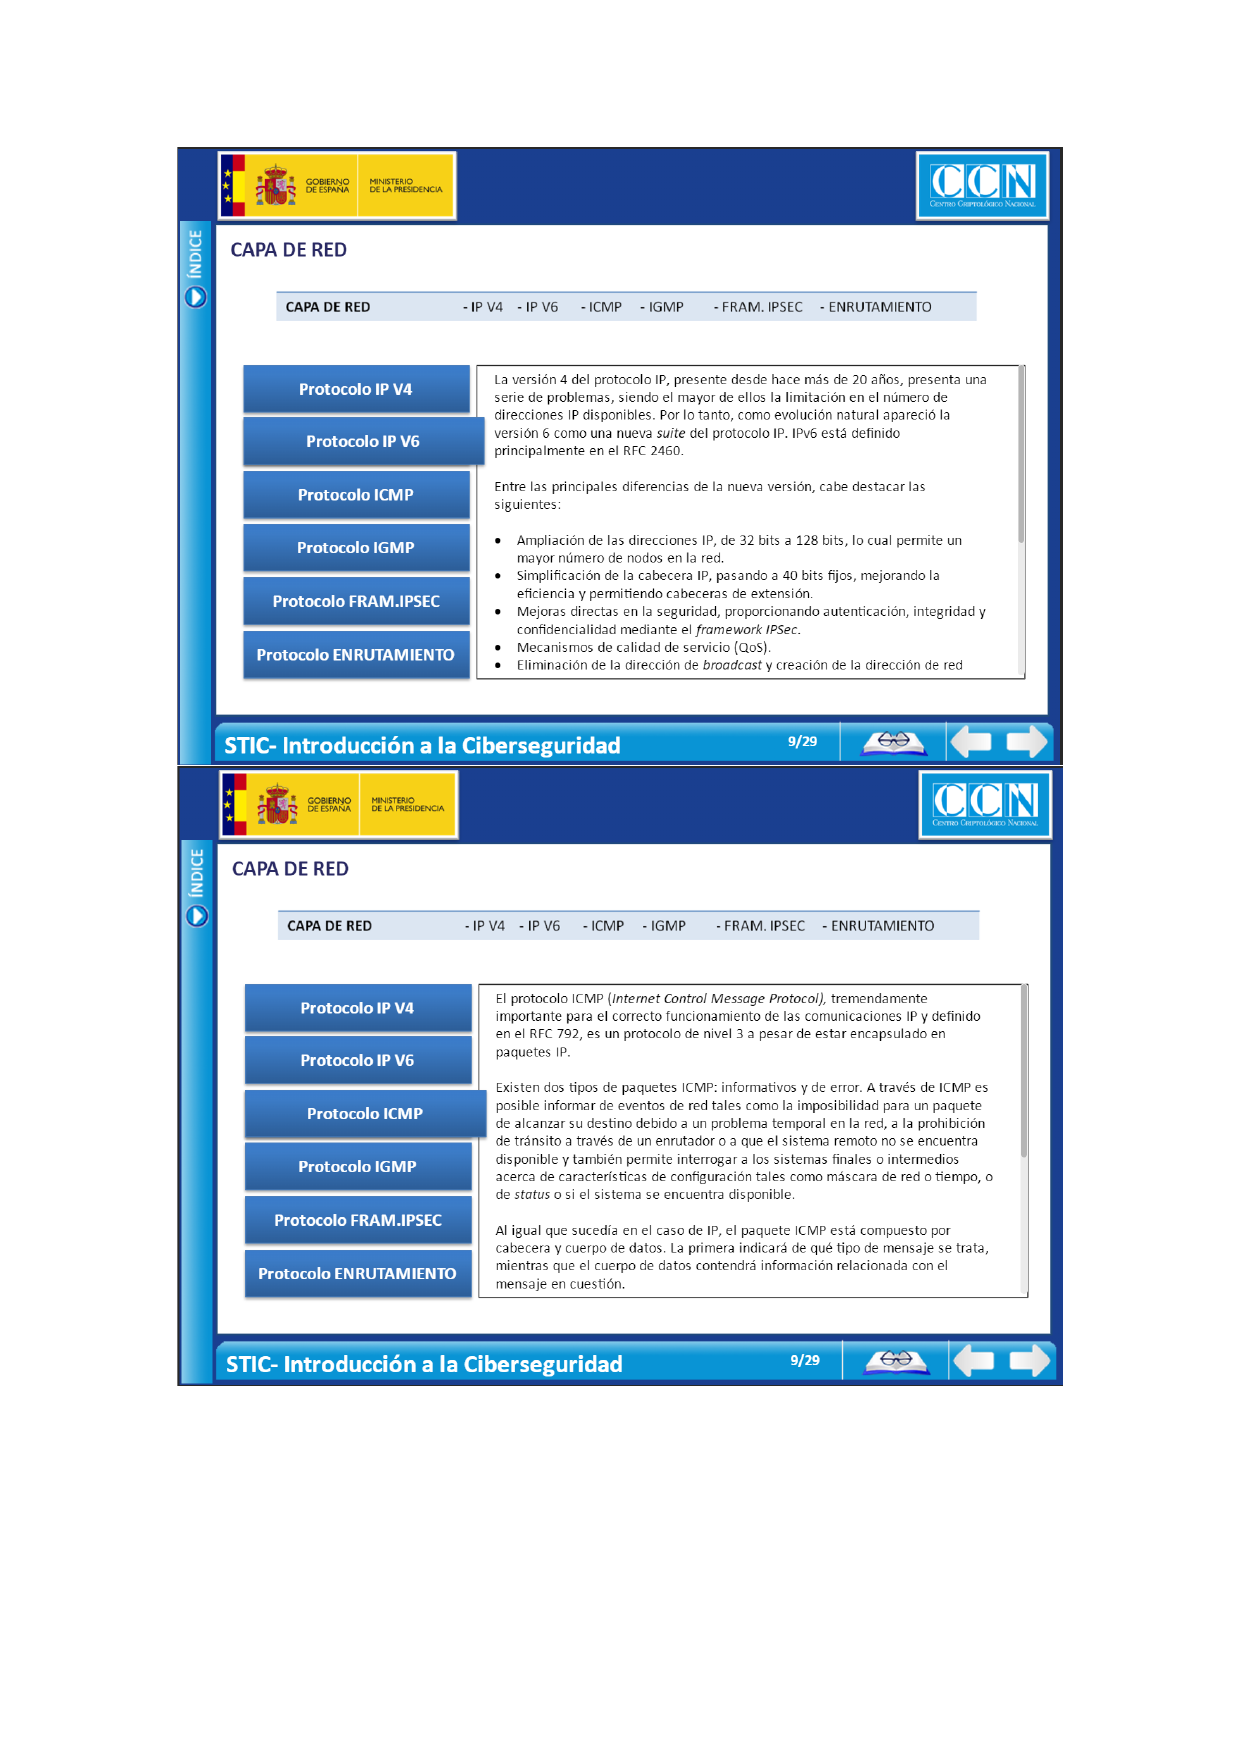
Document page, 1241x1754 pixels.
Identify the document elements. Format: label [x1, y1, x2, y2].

picture [177, 147, 1063, 765]
picture [177, 766, 1063, 1386]
